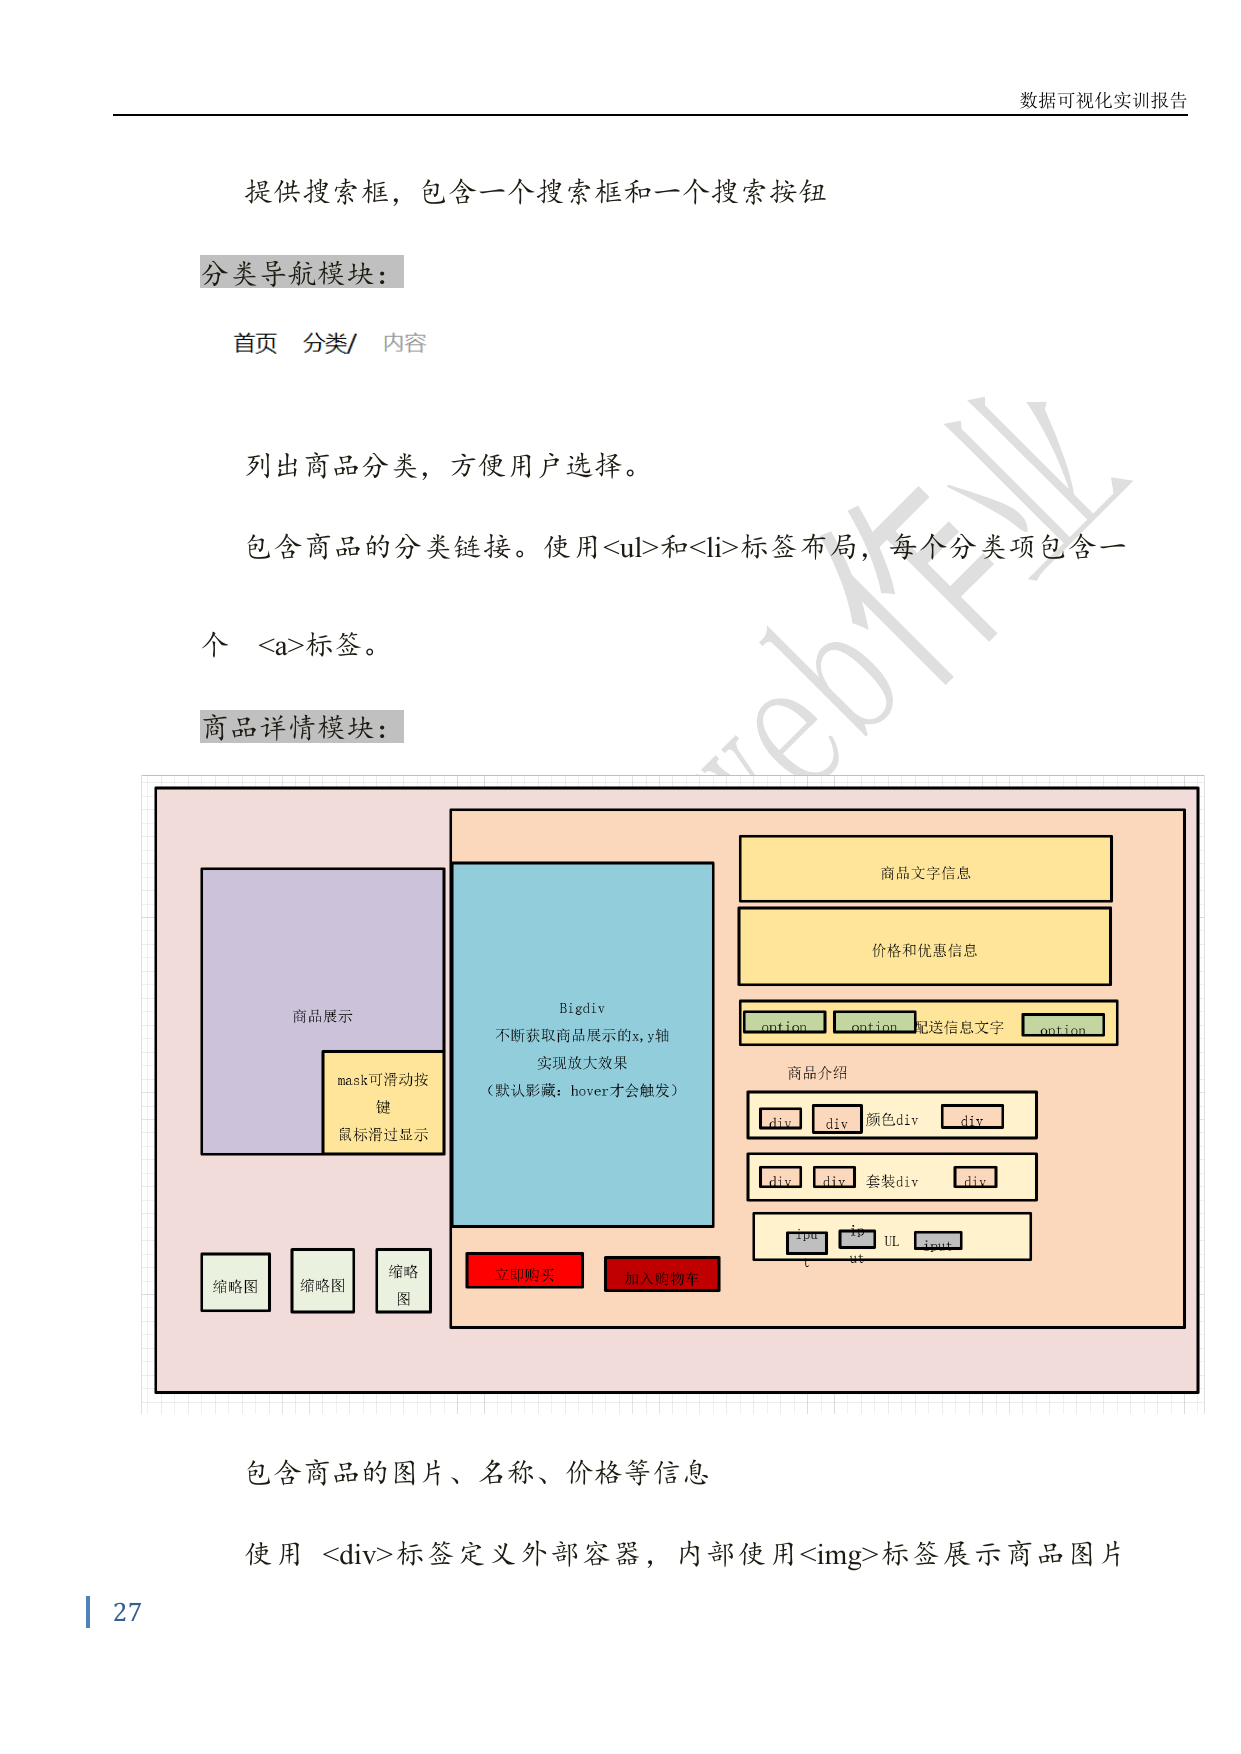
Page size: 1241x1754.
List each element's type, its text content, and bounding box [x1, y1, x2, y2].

picture [112, 775, 1226, 1414]
text 商品详情模块： [156, 694, 1128, 759]
text 列出商品分类，方便用户选择。 [200, 432, 1128, 497]
text 包含商品的分类链接。使用<ul>和<li>标签布局，每个分类项包含一个 <a>标签。 [200, 513, 1128, 676]
text 提供搜索框，包含一个搜索框和一个搜索按钮 [200, 158, 1128, 223]
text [200, 1520, 1128, 1585]
text 分类导航模块： [156, 239, 1128, 304]
picture [200, 321, 550, 397]
text 包含商品的图片、名称、价格等信息 [200, 1438, 1128, 1503]
